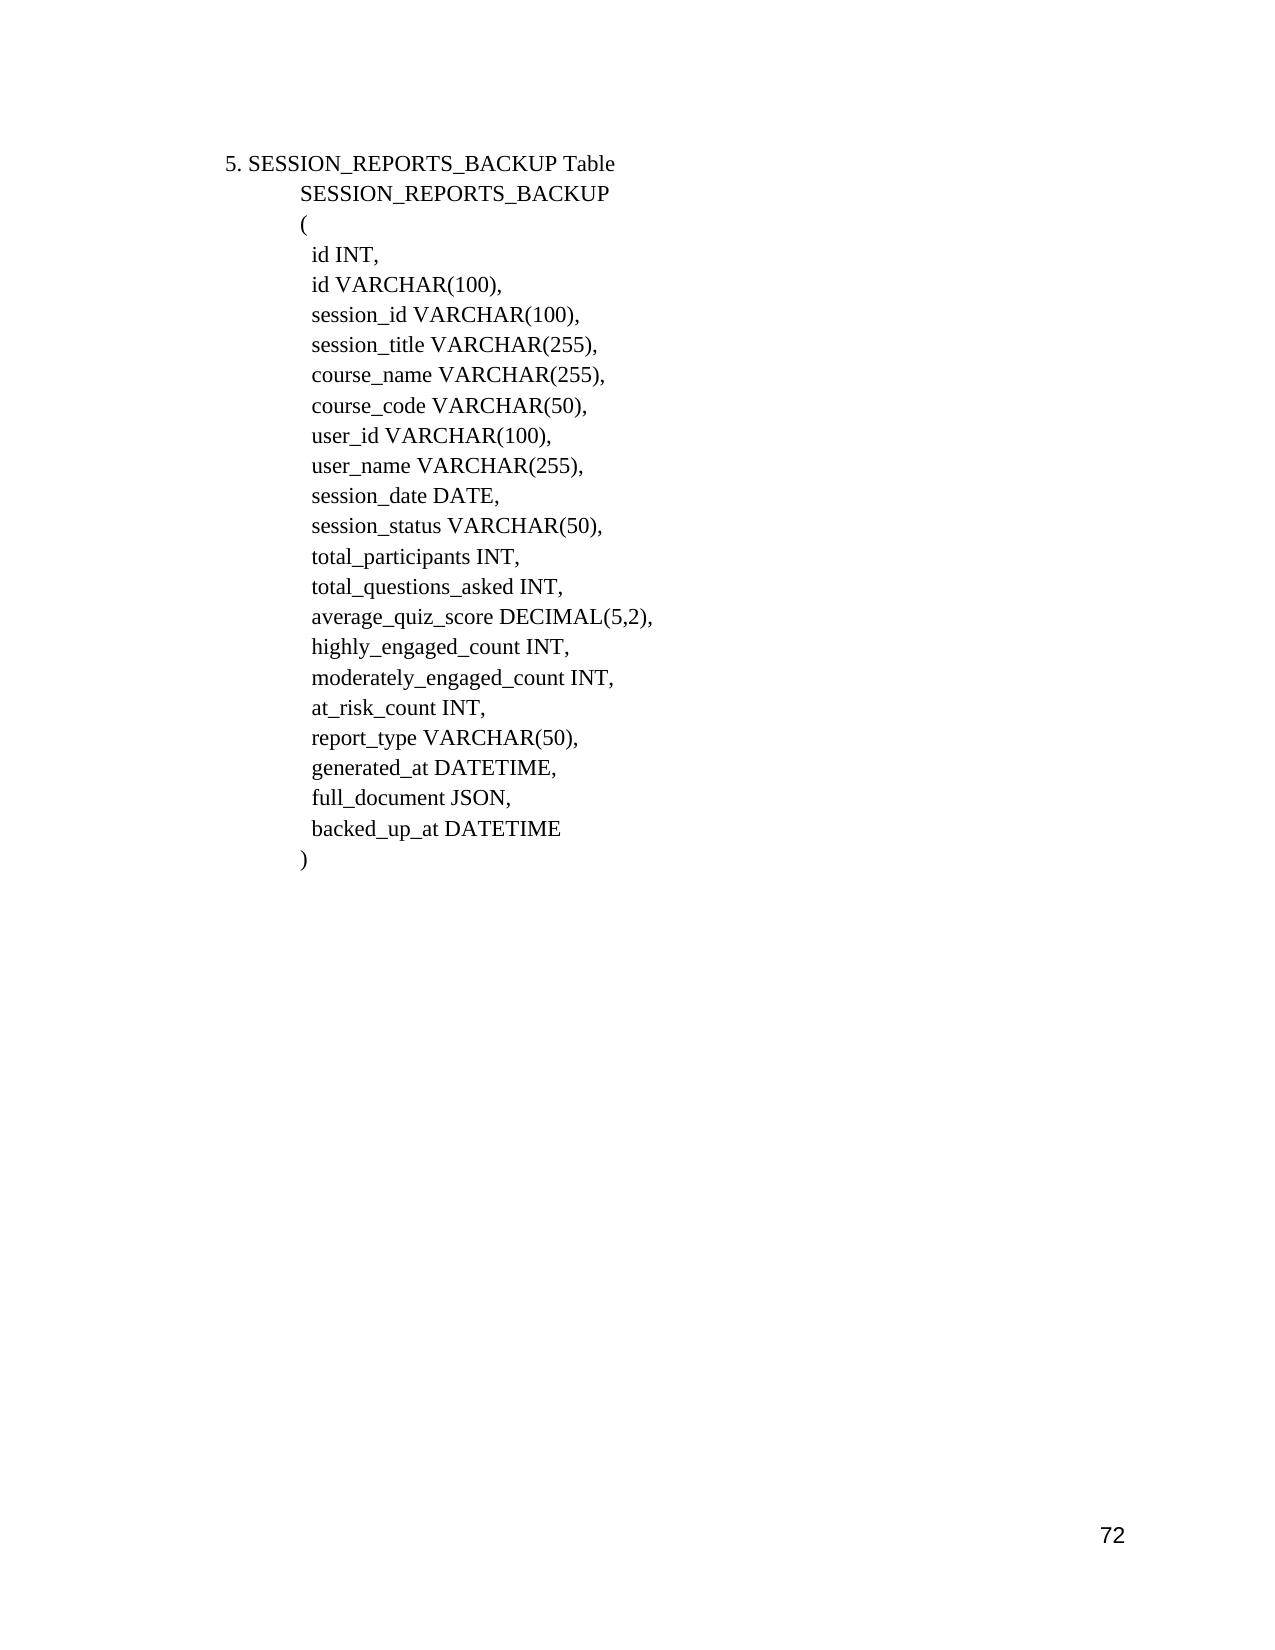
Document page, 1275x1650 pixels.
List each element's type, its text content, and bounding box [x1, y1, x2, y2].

list generated_at DATETIME, [300, 754, 1125, 781]
list user_name VARCHAR(255), [300, 452, 1125, 478]
list session_date DATE, [300, 482, 1125, 509]
list report_type VARCHAR(50), [300, 724, 1125, 750]
list ( [300, 210, 1125, 237]
list total_questions_asked INT, [300, 573, 1125, 599]
list session_title VARCHAR(255), [300, 331, 1125, 358]
list total_participants INT, [300, 543, 1125, 569]
list course_code VARCHAR(50), [300, 392, 1125, 418]
list session_status VARCHAR(50), [300, 512, 1125, 539]
list id VARCHAR(100), [300, 271, 1125, 297]
list average_quiz_score DECIMAL(5,2), [300, 603, 1125, 629]
list session_id VARCHAR(100), [300, 301, 1125, 327]
list user_id VARCHAR(100), [300, 422, 1125, 448]
list full_document JSON, [300, 784, 1125, 811]
list moderately_engaged_count INT, [300, 663, 1125, 690]
list SESSION_REPORTS_BACKUP [300, 180, 1125, 207]
list id INT, [300, 241, 1125, 267]
list backed_up_at DATETIME [300, 814, 1125, 841]
list ) [300, 845, 1125, 871]
list 5. SESSION_REPORTS_BACKUP Table [225, 150, 1125, 176]
list highly_engaged_count INT, [300, 633, 1125, 660]
list at_risk_count INT, [300, 694, 1125, 720]
list course_name VARCHAR(255), [300, 361, 1125, 388]
